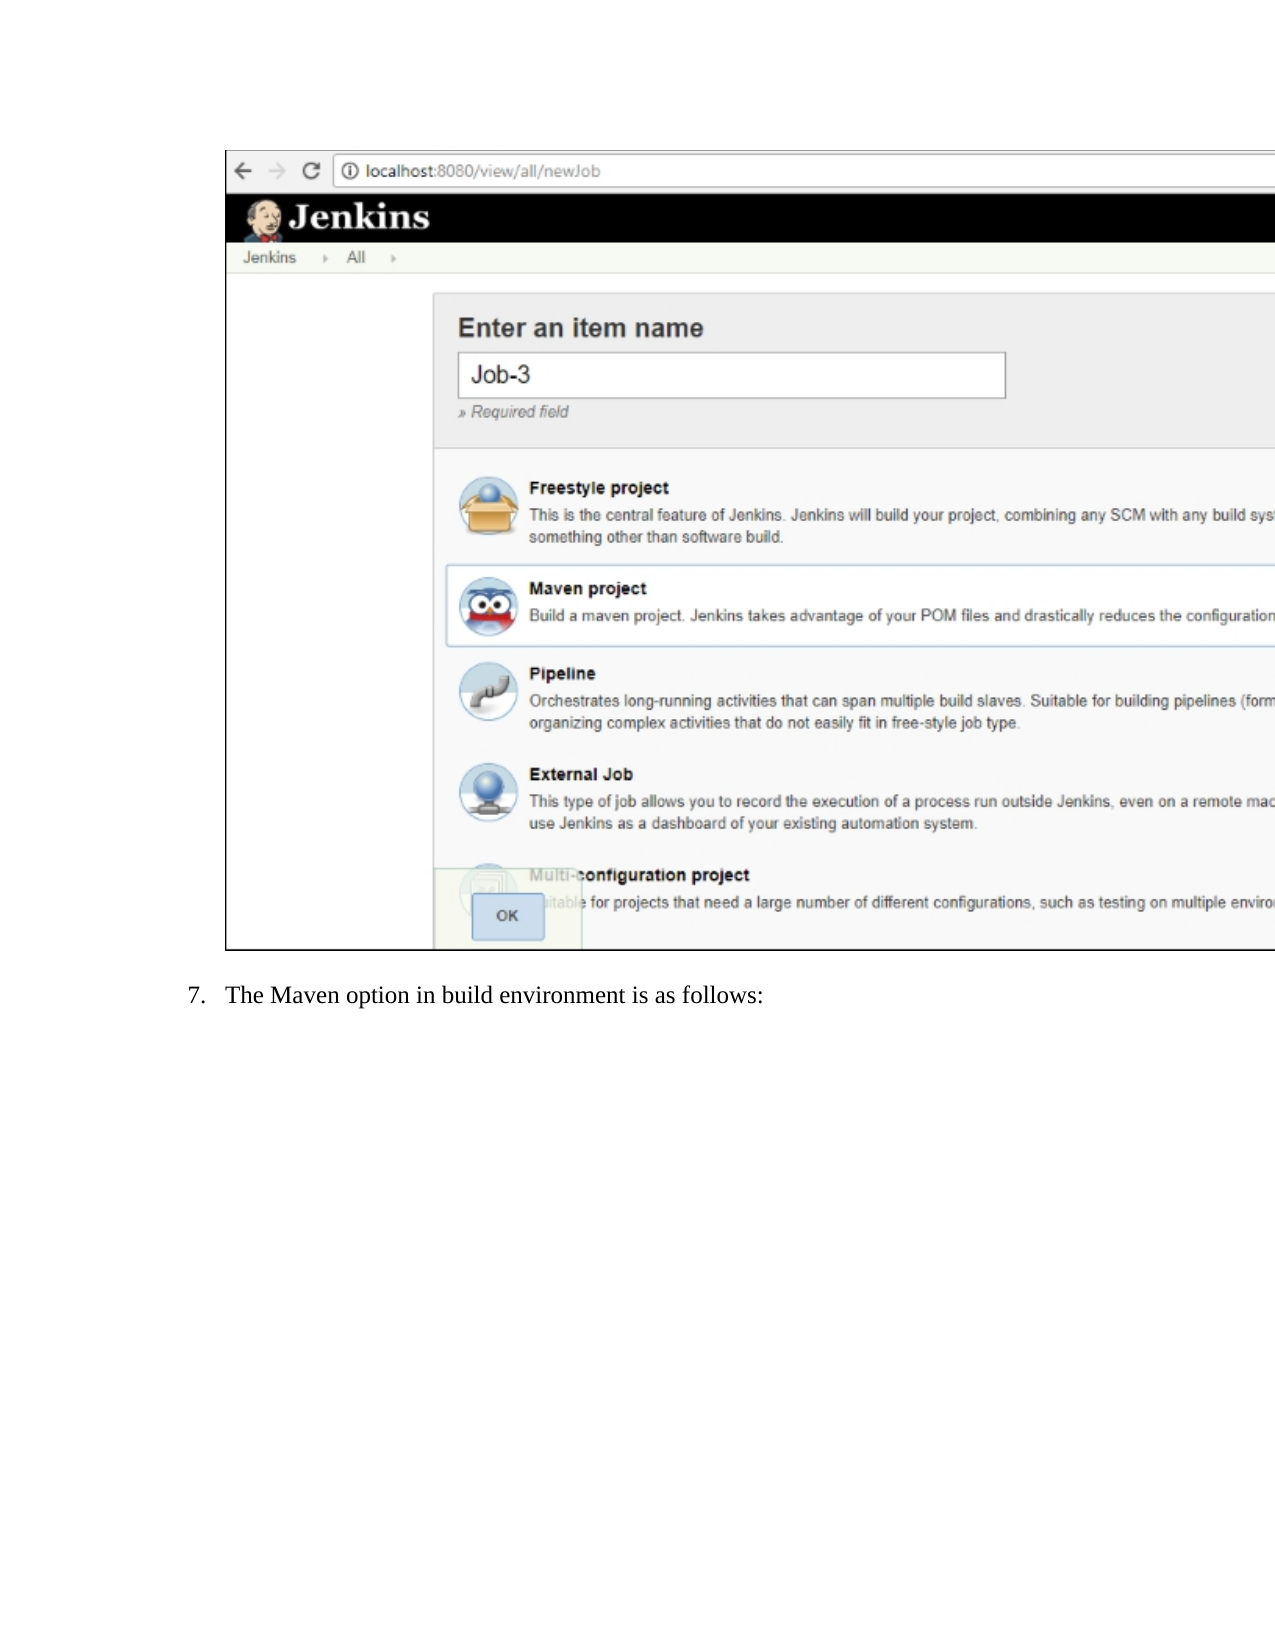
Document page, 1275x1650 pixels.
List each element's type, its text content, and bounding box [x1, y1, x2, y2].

list The Maven option in build environment is as follows: [187, 980, 1125, 1009]
picture [225, 150, 1275, 951]
